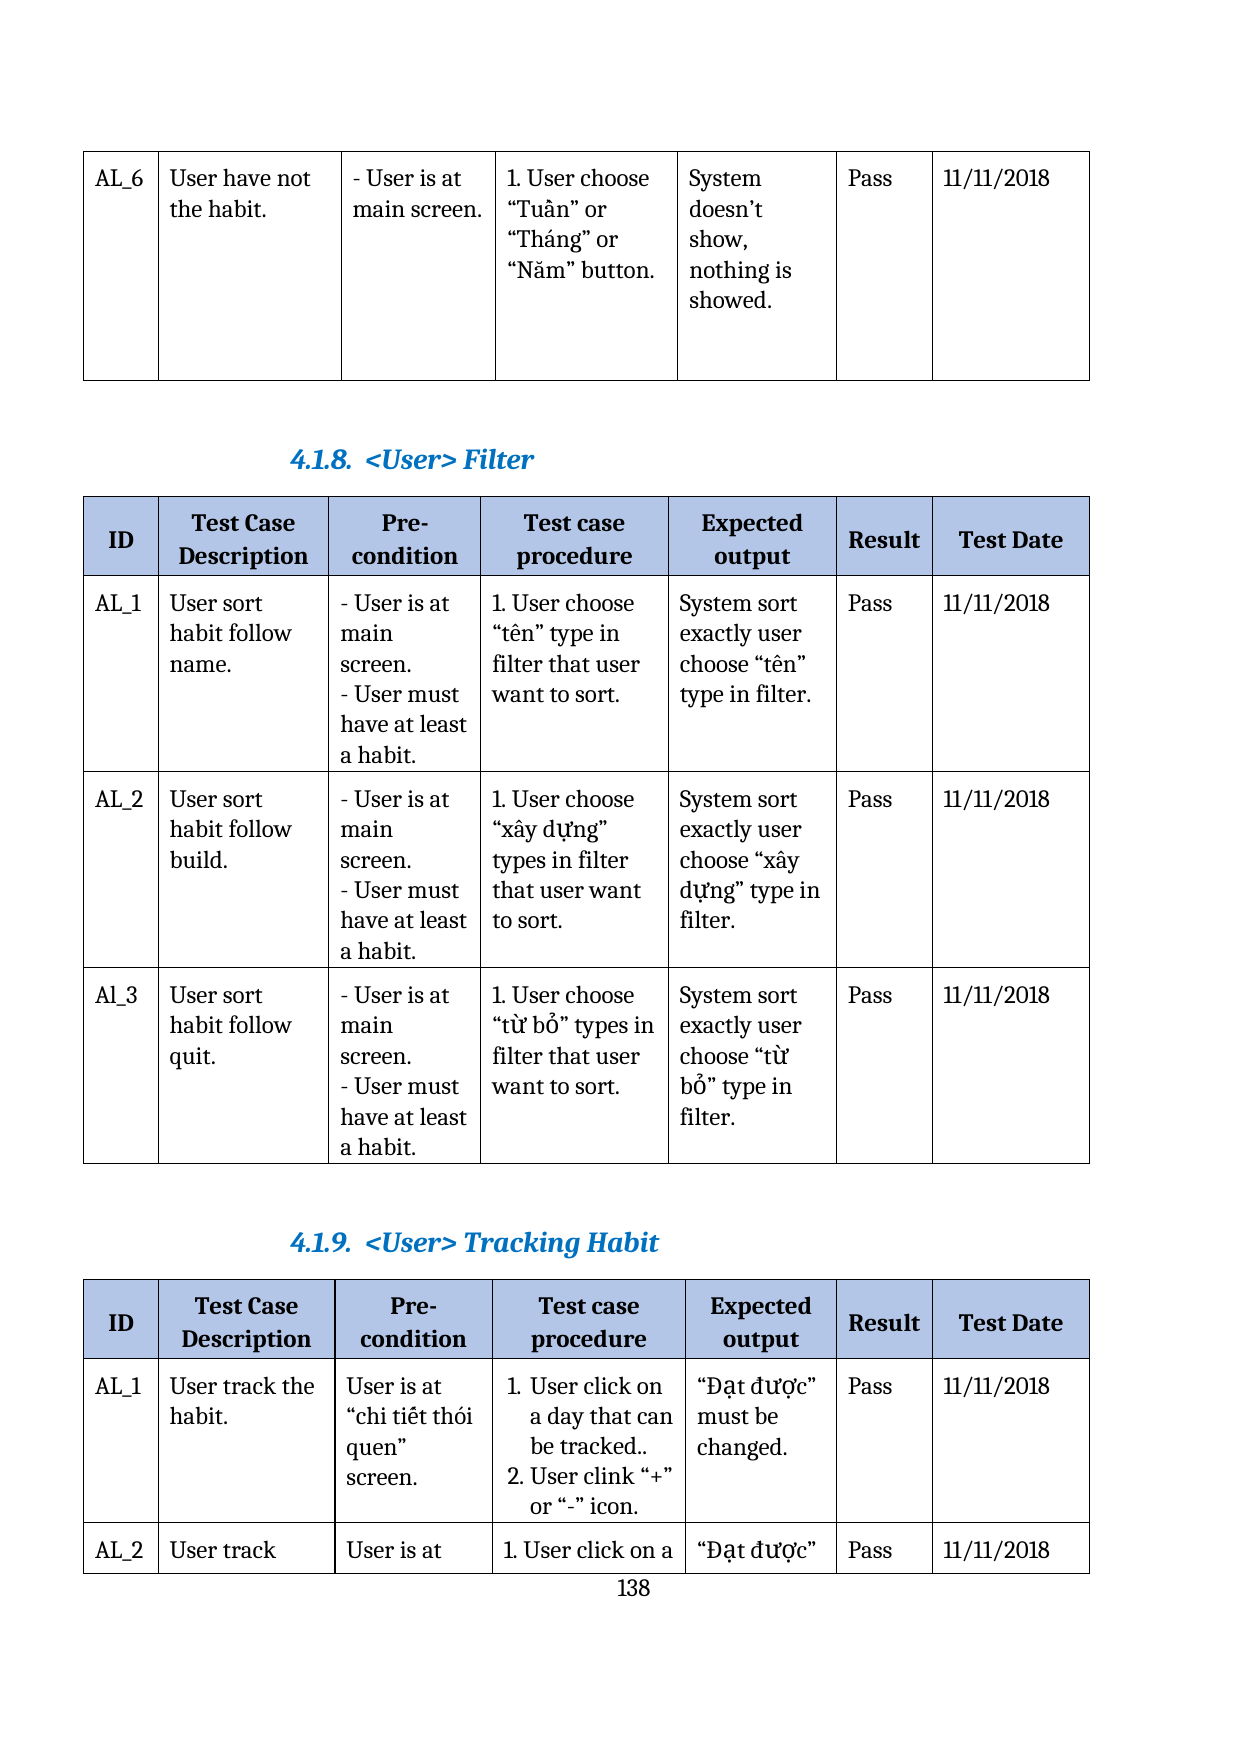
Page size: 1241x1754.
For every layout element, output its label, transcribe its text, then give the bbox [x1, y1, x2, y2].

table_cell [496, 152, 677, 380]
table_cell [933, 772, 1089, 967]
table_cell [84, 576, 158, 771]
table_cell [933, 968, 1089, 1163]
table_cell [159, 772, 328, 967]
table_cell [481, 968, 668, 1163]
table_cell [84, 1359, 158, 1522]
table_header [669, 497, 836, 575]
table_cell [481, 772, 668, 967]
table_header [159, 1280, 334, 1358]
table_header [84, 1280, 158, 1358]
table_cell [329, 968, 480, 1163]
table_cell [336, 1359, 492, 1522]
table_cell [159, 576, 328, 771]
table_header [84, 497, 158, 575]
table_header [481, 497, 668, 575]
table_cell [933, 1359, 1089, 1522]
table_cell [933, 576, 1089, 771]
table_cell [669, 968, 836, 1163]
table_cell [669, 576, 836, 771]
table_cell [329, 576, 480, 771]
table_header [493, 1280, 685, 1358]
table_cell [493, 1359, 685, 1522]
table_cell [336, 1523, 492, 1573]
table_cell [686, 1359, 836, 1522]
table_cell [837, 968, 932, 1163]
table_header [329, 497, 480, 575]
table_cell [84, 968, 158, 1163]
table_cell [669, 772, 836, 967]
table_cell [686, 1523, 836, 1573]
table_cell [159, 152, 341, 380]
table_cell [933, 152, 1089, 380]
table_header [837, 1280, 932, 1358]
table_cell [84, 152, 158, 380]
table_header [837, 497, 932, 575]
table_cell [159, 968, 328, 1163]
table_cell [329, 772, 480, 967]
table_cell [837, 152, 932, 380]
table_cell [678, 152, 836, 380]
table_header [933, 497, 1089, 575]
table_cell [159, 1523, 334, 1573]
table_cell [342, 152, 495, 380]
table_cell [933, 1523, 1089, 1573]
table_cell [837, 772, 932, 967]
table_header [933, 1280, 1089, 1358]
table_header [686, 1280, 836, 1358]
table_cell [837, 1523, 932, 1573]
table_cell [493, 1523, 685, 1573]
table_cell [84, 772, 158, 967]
list <User> Filter [290, 443, 1090, 477]
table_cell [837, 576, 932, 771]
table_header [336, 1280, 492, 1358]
list <User> Tracking Habit [290, 1227, 1090, 1260]
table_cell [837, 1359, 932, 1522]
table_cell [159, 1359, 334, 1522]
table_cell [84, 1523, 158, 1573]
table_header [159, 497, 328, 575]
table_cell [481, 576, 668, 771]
